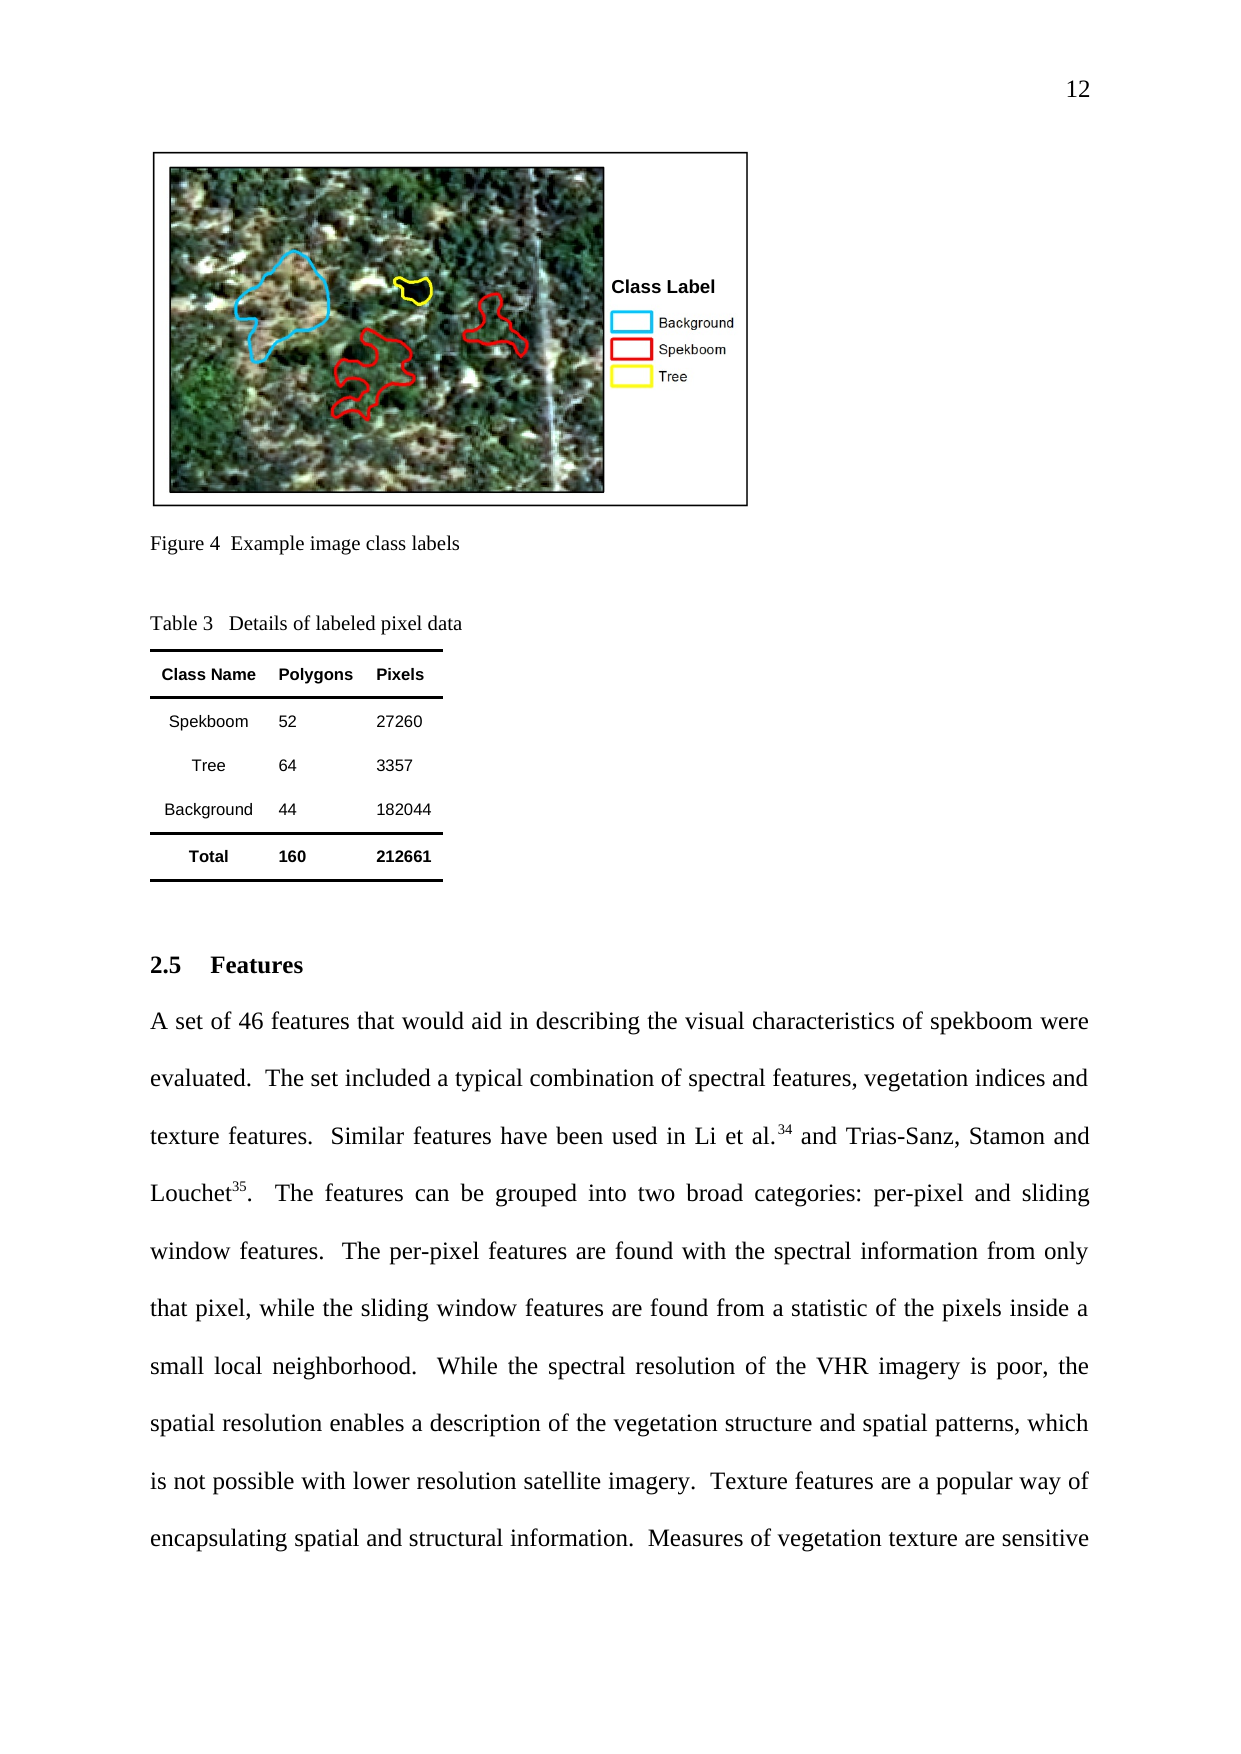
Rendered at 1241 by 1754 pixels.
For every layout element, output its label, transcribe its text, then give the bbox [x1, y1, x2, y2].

table_cell 212661 [365, 835, 443, 879]
table_cell 44 [267, 788, 365, 832]
table_cell Tree [150, 743, 267, 787]
table_header Class Name [150, 652, 267, 696]
table_header Polygons [267, 652, 365, 696]
text Figure 4 Example image class labels [150, 531, 1090, 555]
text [150, 1006, 1090, 1552]
table_cell 3357 [365, 743, 443, 787]
table_cell 64 [267, 743, 365, 787]
table_cell Spekboom [150, 699, 267, 743]
table_cell 27260 [365, 699, 443, 743]
picture [150, 150, 751, 511]
text Table 3 Details of labeled pixel data [150, 611, 1090, 634]
table_header Pixels [365, 652, 443, 696]
table_cell 52 [267, 699, 365, 743]
table_cell 182044 [365, 788, 443, 832]
subtitle Features [150, 950, 1090, 979]
table_cell Total [150, 835, 267, 879]
table_cell Background [150, 788, 267, 832]
table_cell 160 [267, 835, 365, 879]
